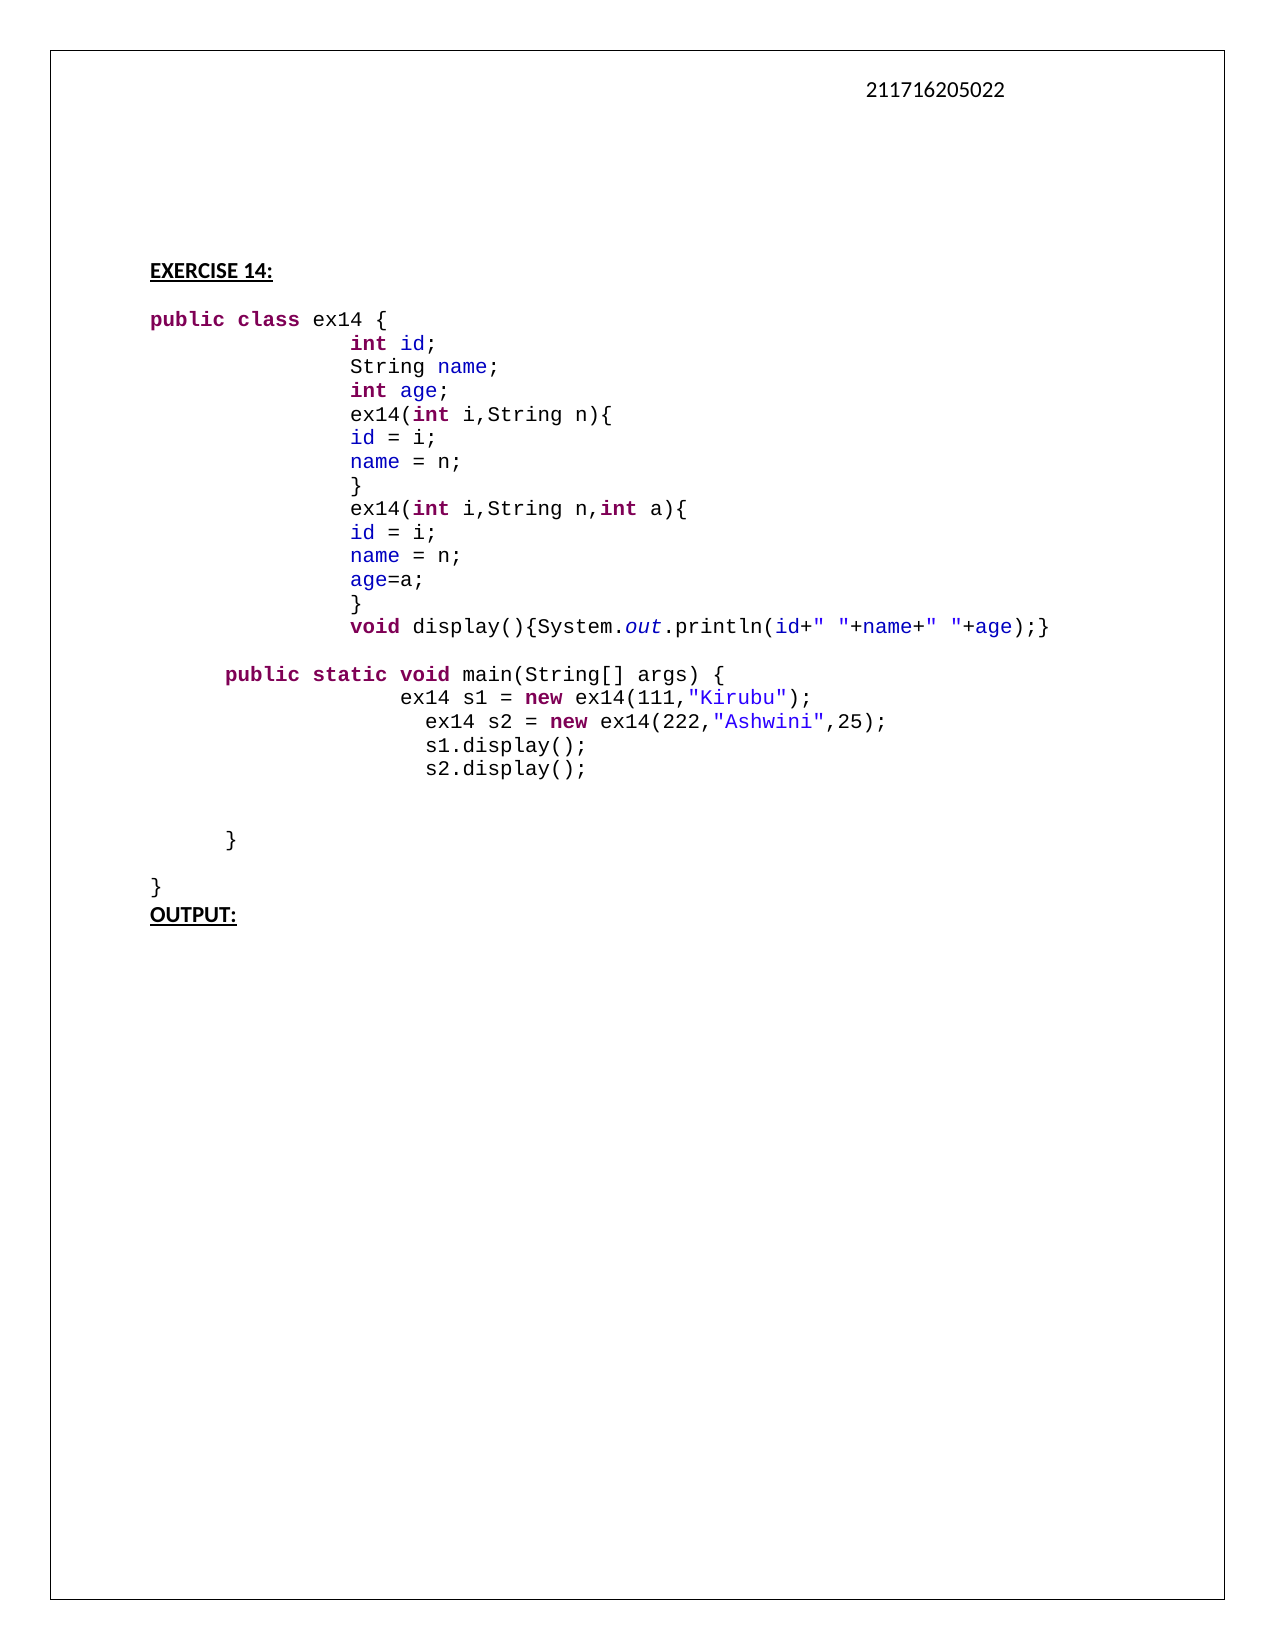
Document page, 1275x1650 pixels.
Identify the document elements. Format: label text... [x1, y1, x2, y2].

text } [150, 877, 1125, 900]
text name = n; [150, 451, 1125, 474]
text public class ex14 { [150, 309, 1125, 333]
text name = n; [150, 546, 1125, 569]
text ex14(int i,String n){ [150, 404, 1125, 427]
text } [150, 474, 1125, 498]
text } [150, 829, 1125, 853]
text } [150, 593, 1125, 616]
text s2.display(); [150, 758, 1125, 782]
text int age; [150, 380, 1125, 404]
text EXERCISE 14: [150, 256, 1125, 284]
text ex14(int i,String n,int a){ [150, 498, 1125, 522]
text OUTPUT: [150, 900, 1125, 928]
text ex14 s1 = new ex14(111,"Kirubu"); [150, 687, 1125, 711]
text s1.display(); [150, 735, 1125, 758]
text public static void main(String[] args) { [150, 664, 1125, 687]
text id = i; [150, 522, 1125, 546]
text id = i; [150, 427, 1125, 451]
text void display(){System.out.println(id+" "+name+" "+age);} [150, 616, 1125, 640]
text ex14 s2 = new ex14(222,"Ashwini",25); [150, 711, 1125, 735]
text String name; [150, 356, 1125, 380]
text int id; [150, 333, 1125, 356]
text age=a; [150, 569, 1125, 593]
